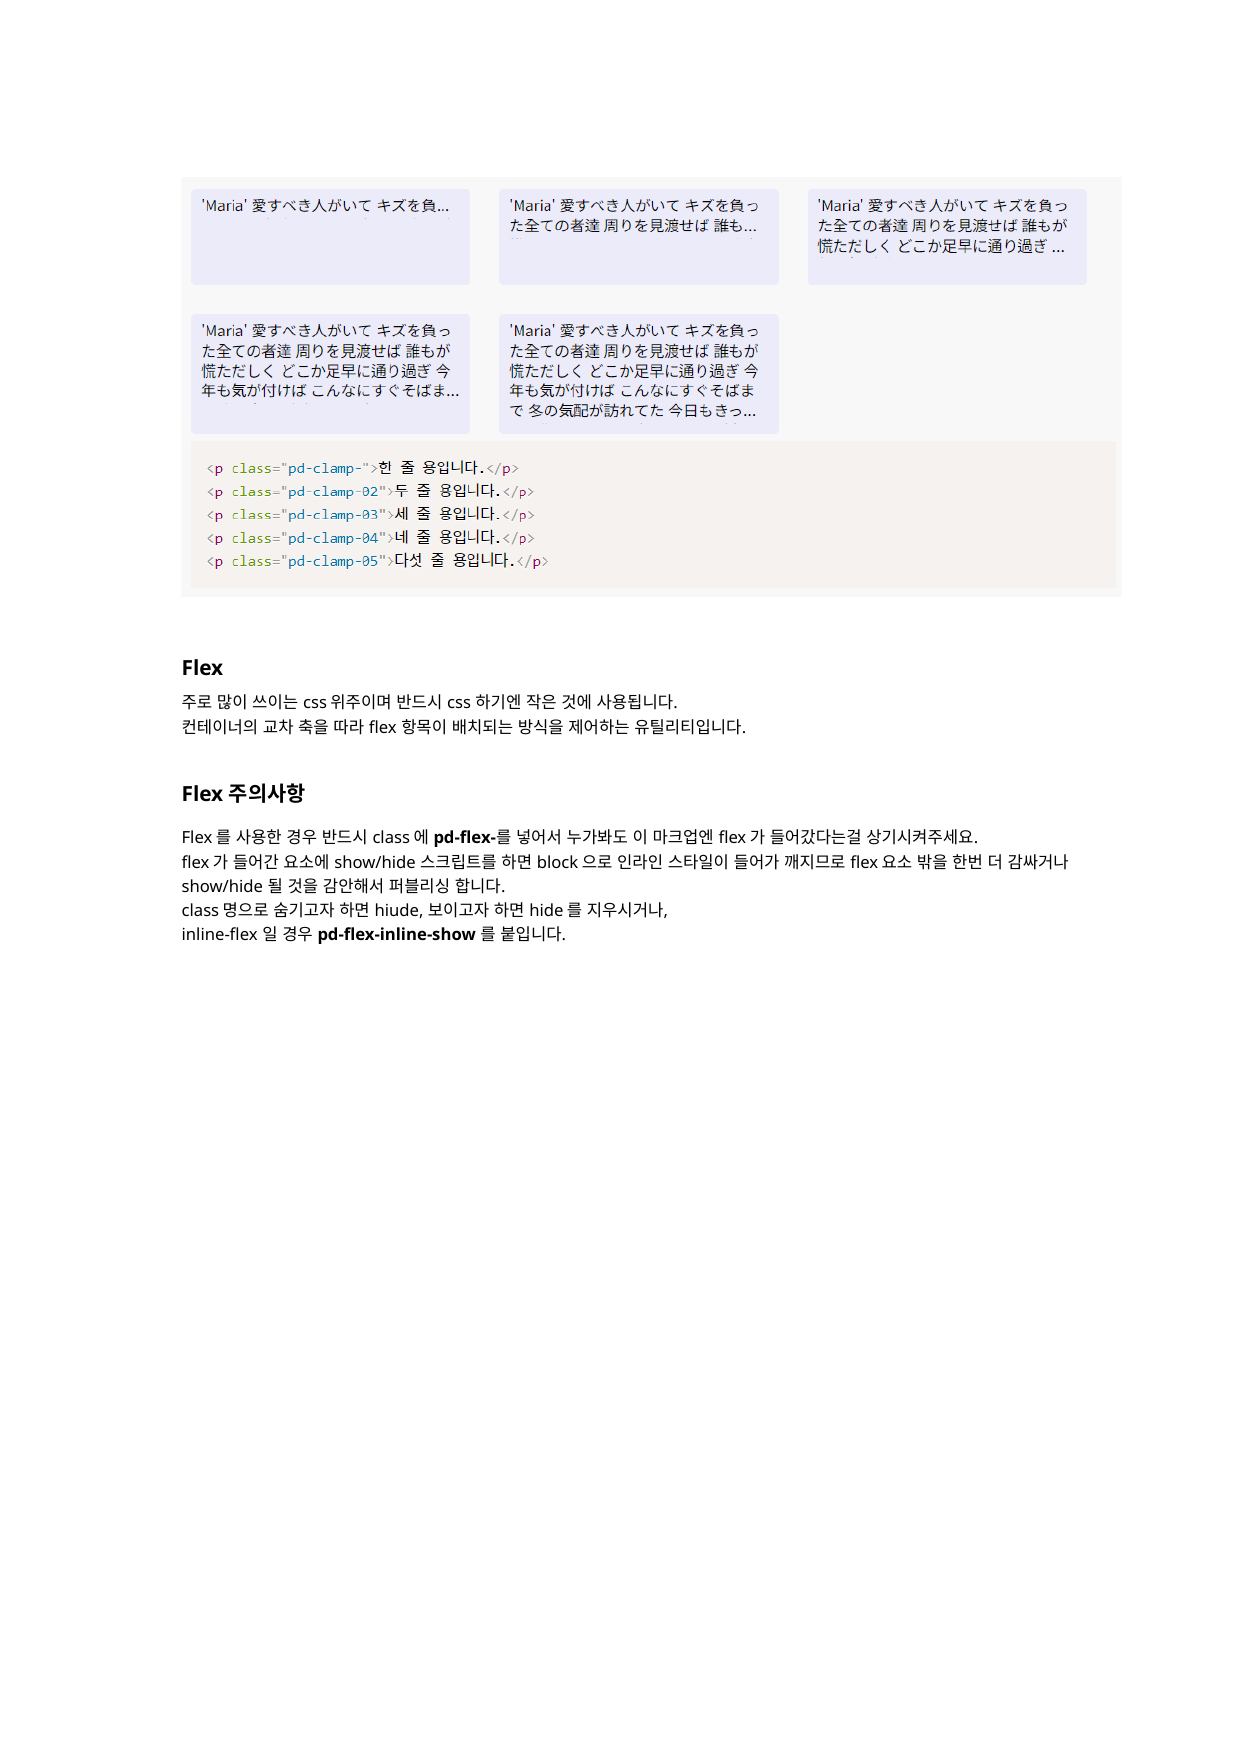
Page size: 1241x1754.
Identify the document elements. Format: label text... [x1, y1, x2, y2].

picture [181, 177, 1122, 597]
text Flex [181, 653, 1074, 681]
text Flex 주의사항 [181, 777, 1090, 808]
text 주로 많이 쓰이는 css위주이며 반드시 css 하기엔 작은 것에 사용됩니다. 컨테이너의 교차 축을 따라 flex 항목이 배치되는 방식을 제어하는 유틸리티입니다. [181, 689, 1090, 761]
text Flex를 사용한 경우 반드시 class에 pd-flex-를 넣어서 누가봐도 이 마크업엔 flex가 들어갔다는걸 상기시켜주세요. flex가 들어간 요소에 show/hide 스크립트를 하면 block으로 인라인 스타일이 들어가 깨지므로 flex요소 밖을 한번 더 감싸거나 show/hide 될 것을 감안해서 퍼블리싱 합니다. class명으로 숨기고자 하면 hiude, 보이고자 하면 hide를 지우시거나, inline-flex 일 경우 pd-flex-inline-show 를 붙입니다. [181, 824, 1090, 946]
